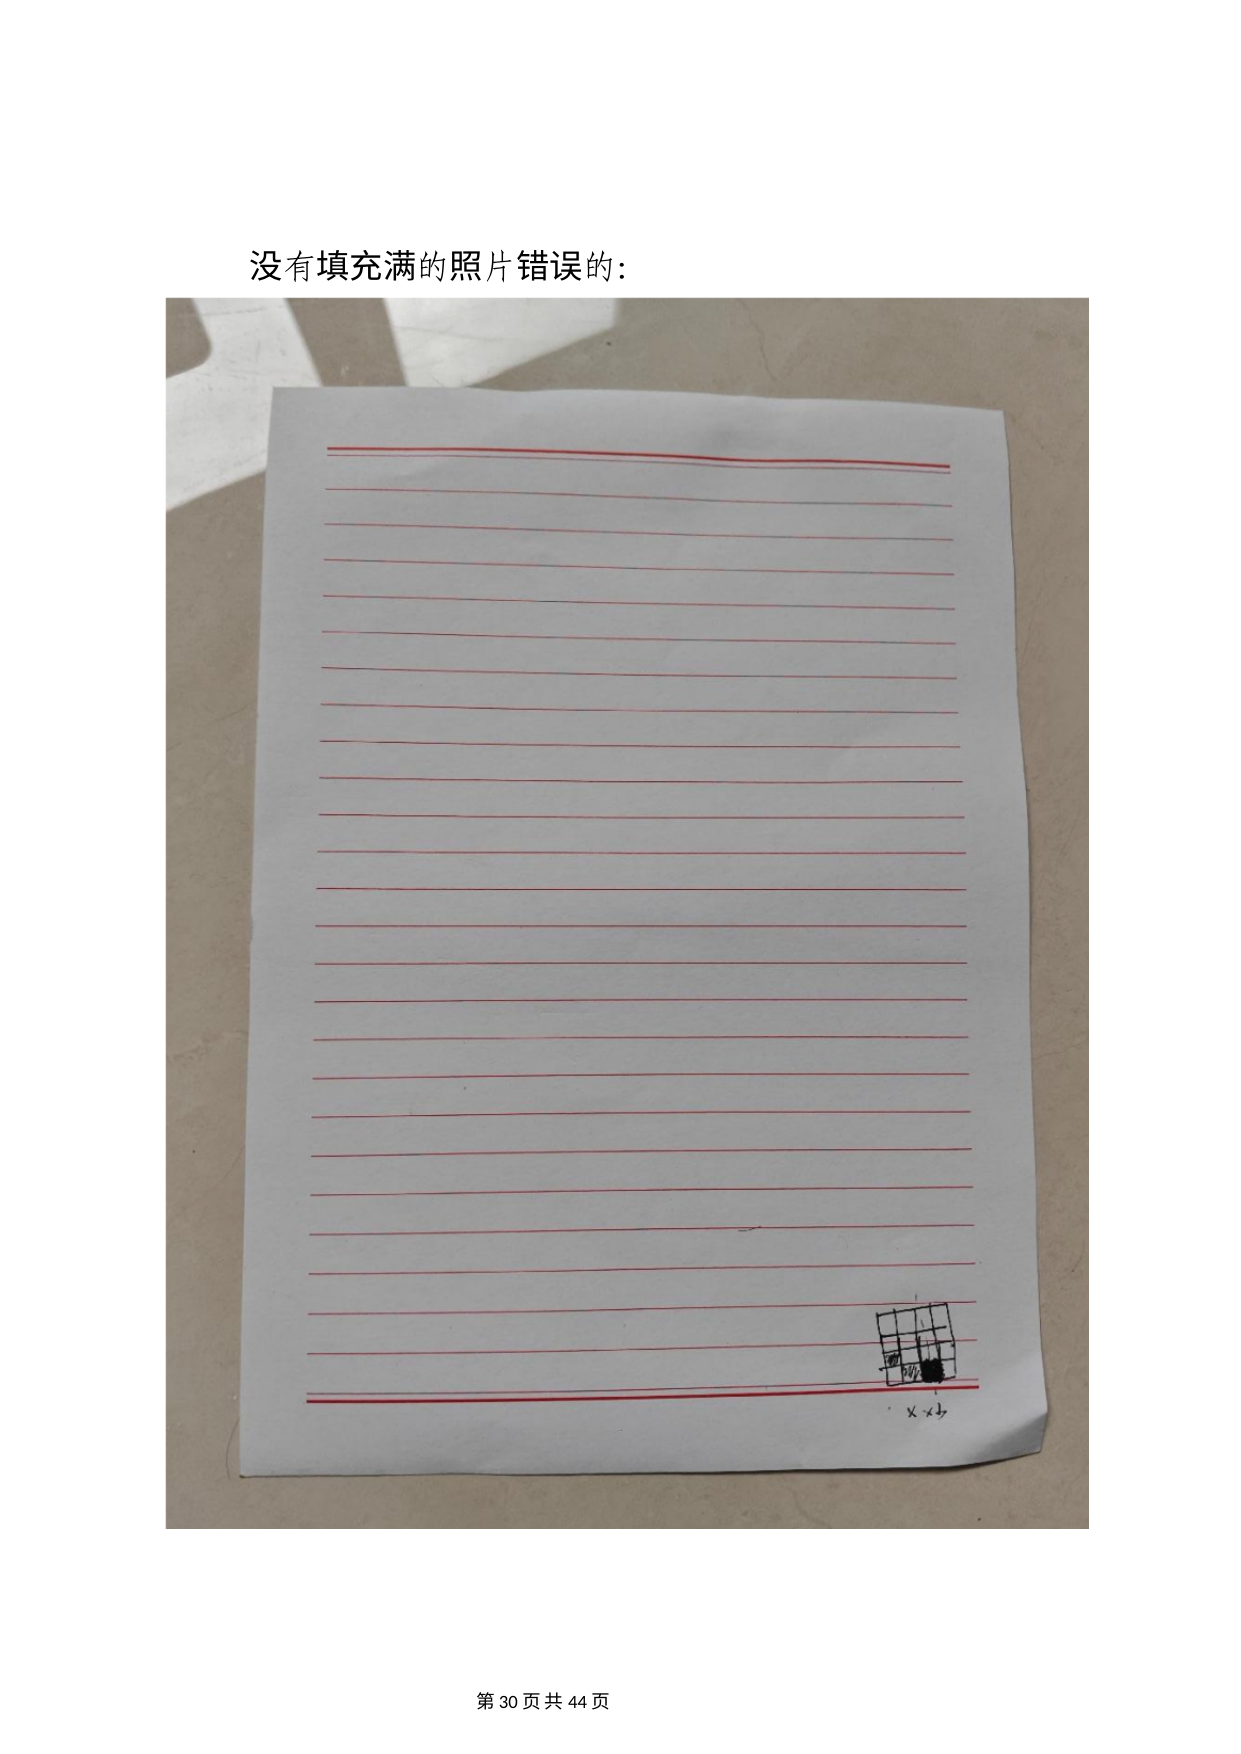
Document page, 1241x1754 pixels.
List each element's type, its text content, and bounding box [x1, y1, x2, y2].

picture [166, 299, 1089, 1528]
text ❌没有填充满的照片错误的： [165, 233, 1087, 298]
